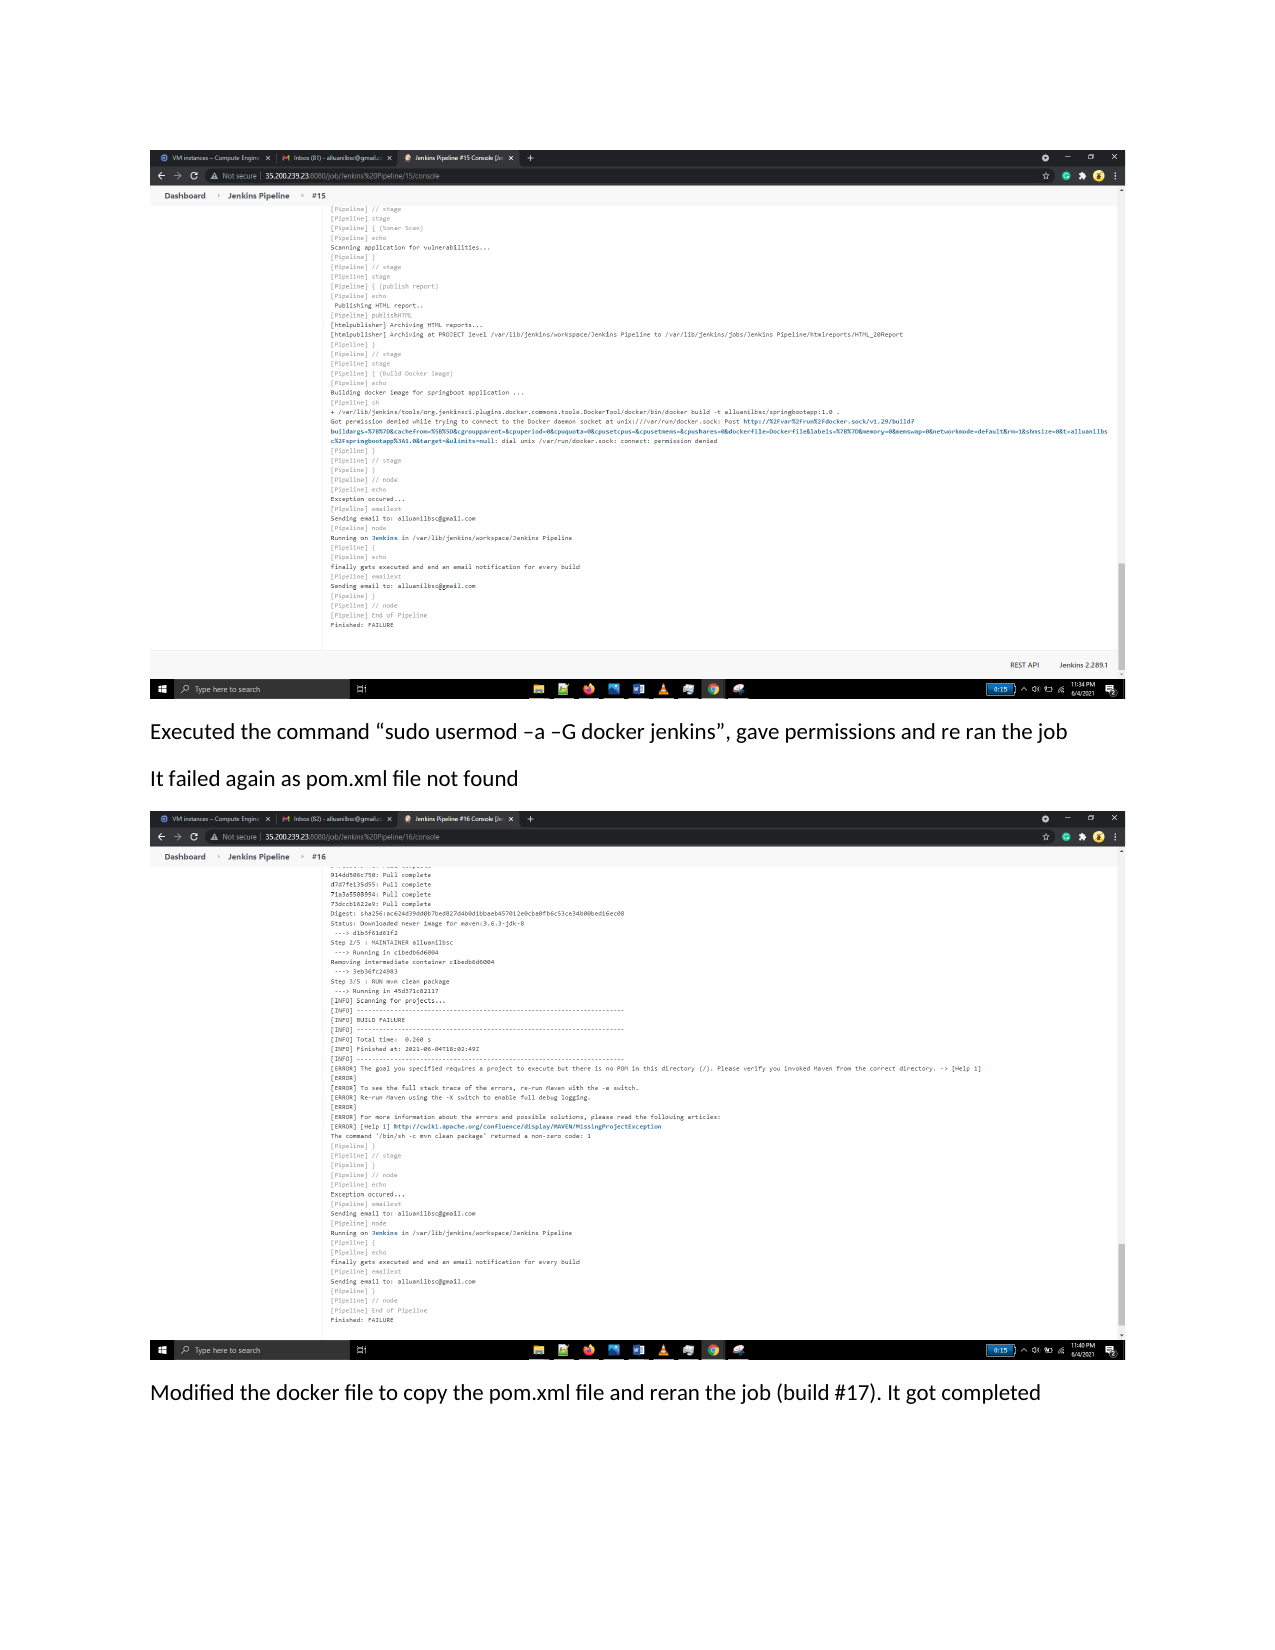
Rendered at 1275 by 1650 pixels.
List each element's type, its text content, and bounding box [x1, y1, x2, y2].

picture [150, 811, 1125, 1360]
picture [150, 150, 1125, 699]
text It failed again as pom.xml file not found [150, 764, 1125, 792]
text Executed the command “sudo usermod –a –G docker jenkins”, gave permissions and re ran the job [150, 717, 1125, 745]
text Modified the docker file to copy the pom.xml file and reran the job (build #17). It got completed [150, 1378, 1125, 1406]
